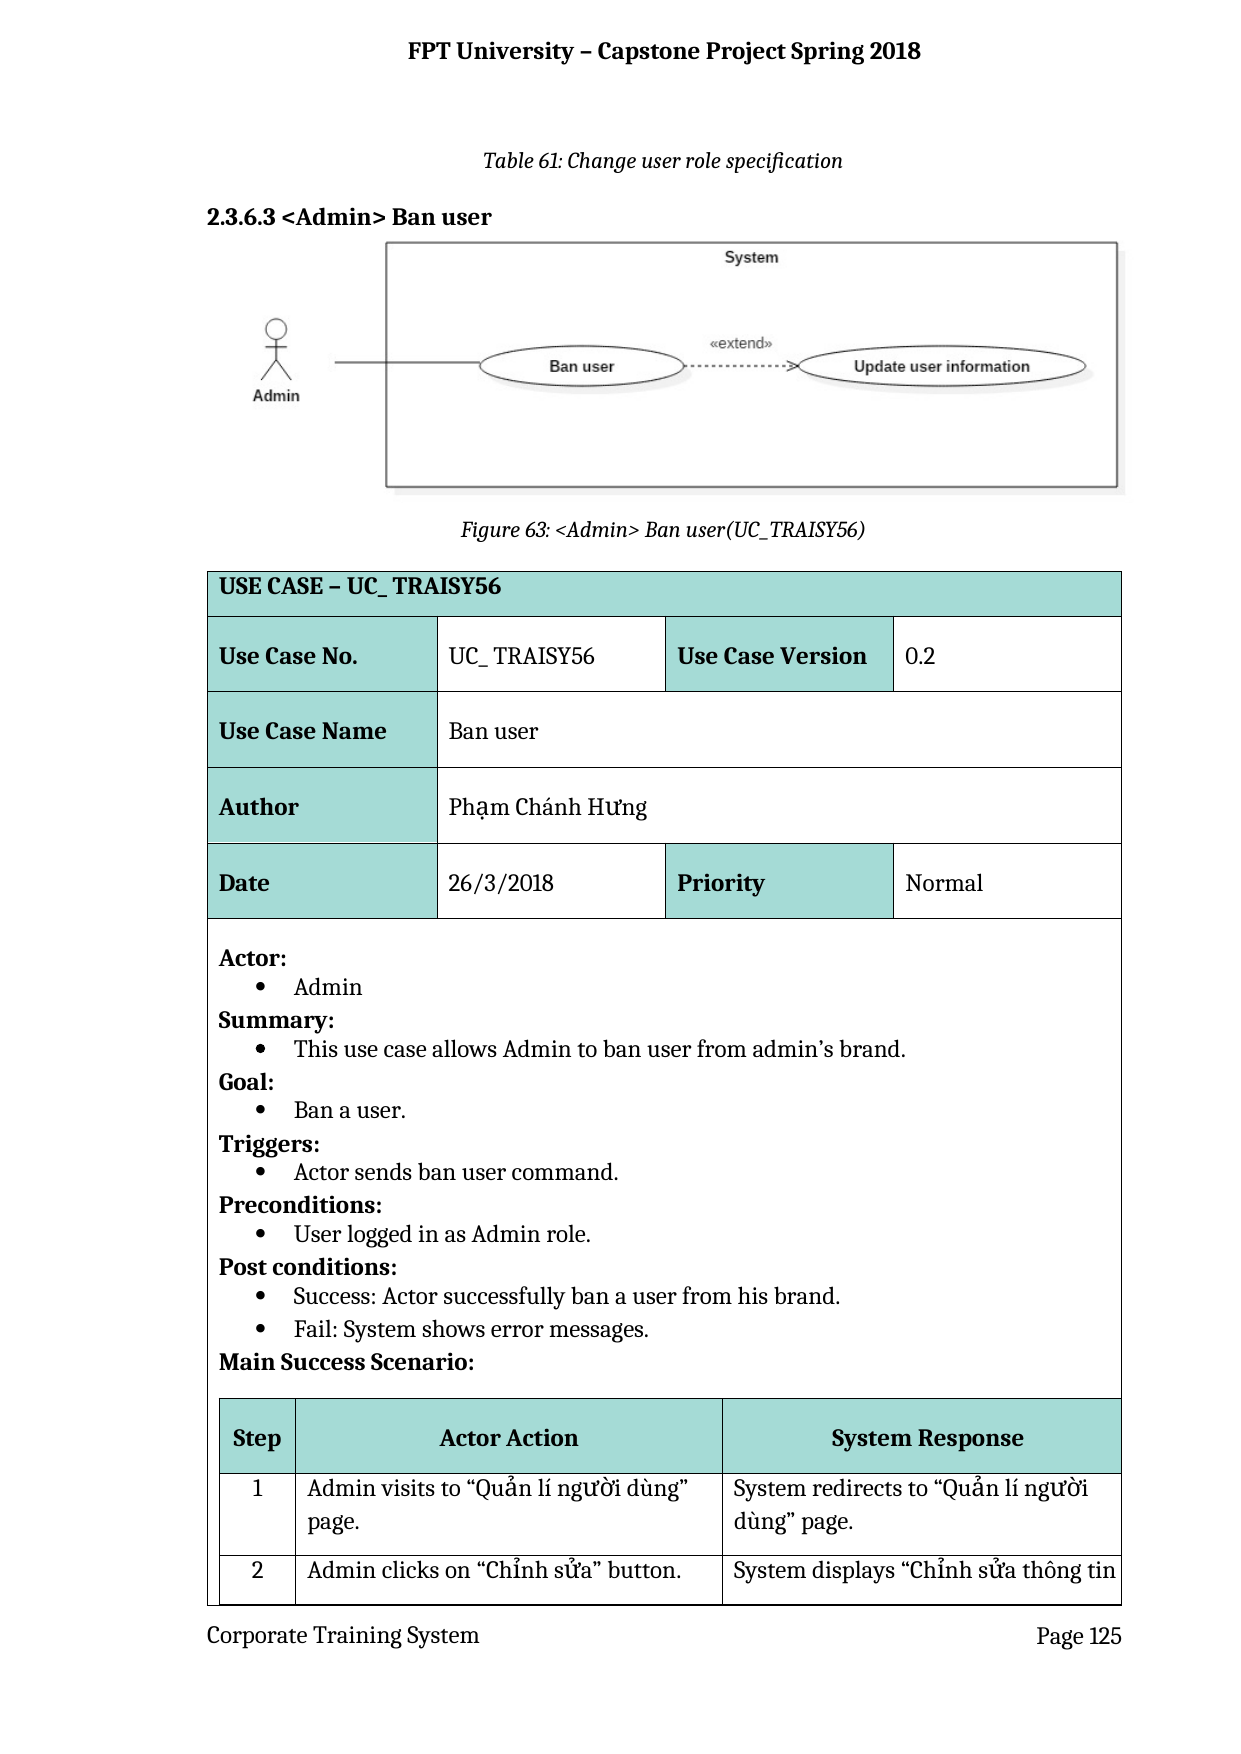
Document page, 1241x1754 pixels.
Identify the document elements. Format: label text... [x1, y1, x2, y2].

table_cell Author [208, 768, 437, 842]
table_cell 0.2 [894, 617, 1121, 691]
text 2.3.6.3 <Admin> Ban user [207, 203, 1122, 231]
table_cell UC_ TRAISY56 [438, 617, 665, 691]
text Figure 63: <Admin> Ban user(UC_TRAISY56) [207, 517, 1122, 543]
table_cell Normal [894, 844, 1121, 918]
table_cell Ban user [438, 692, 1121, 767]
picture [206, 231, 1164, 503]
table_header USE CASE – UC_ TRAISY56 [208, 572, 1121, 616]
table_cell 26/3/2018 [438, 844, 665, 918]
table_cell Date [208, 844, 437, 918]
list Table 61: Change user role specification [207, 148, 1122, 174]
table_cell Use Case No. [208, 617, 437, 691]
table_cell Use Case Name [208, 692, 437, 767]
table_cell Use Case Version [666, 617, 893, 691]
table_cell Phạm Chánh Hưng [438, 768, 1121, 842]
table_cell Priority [666, 844, 893, 918]
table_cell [208, 919, 1121, 1604]
